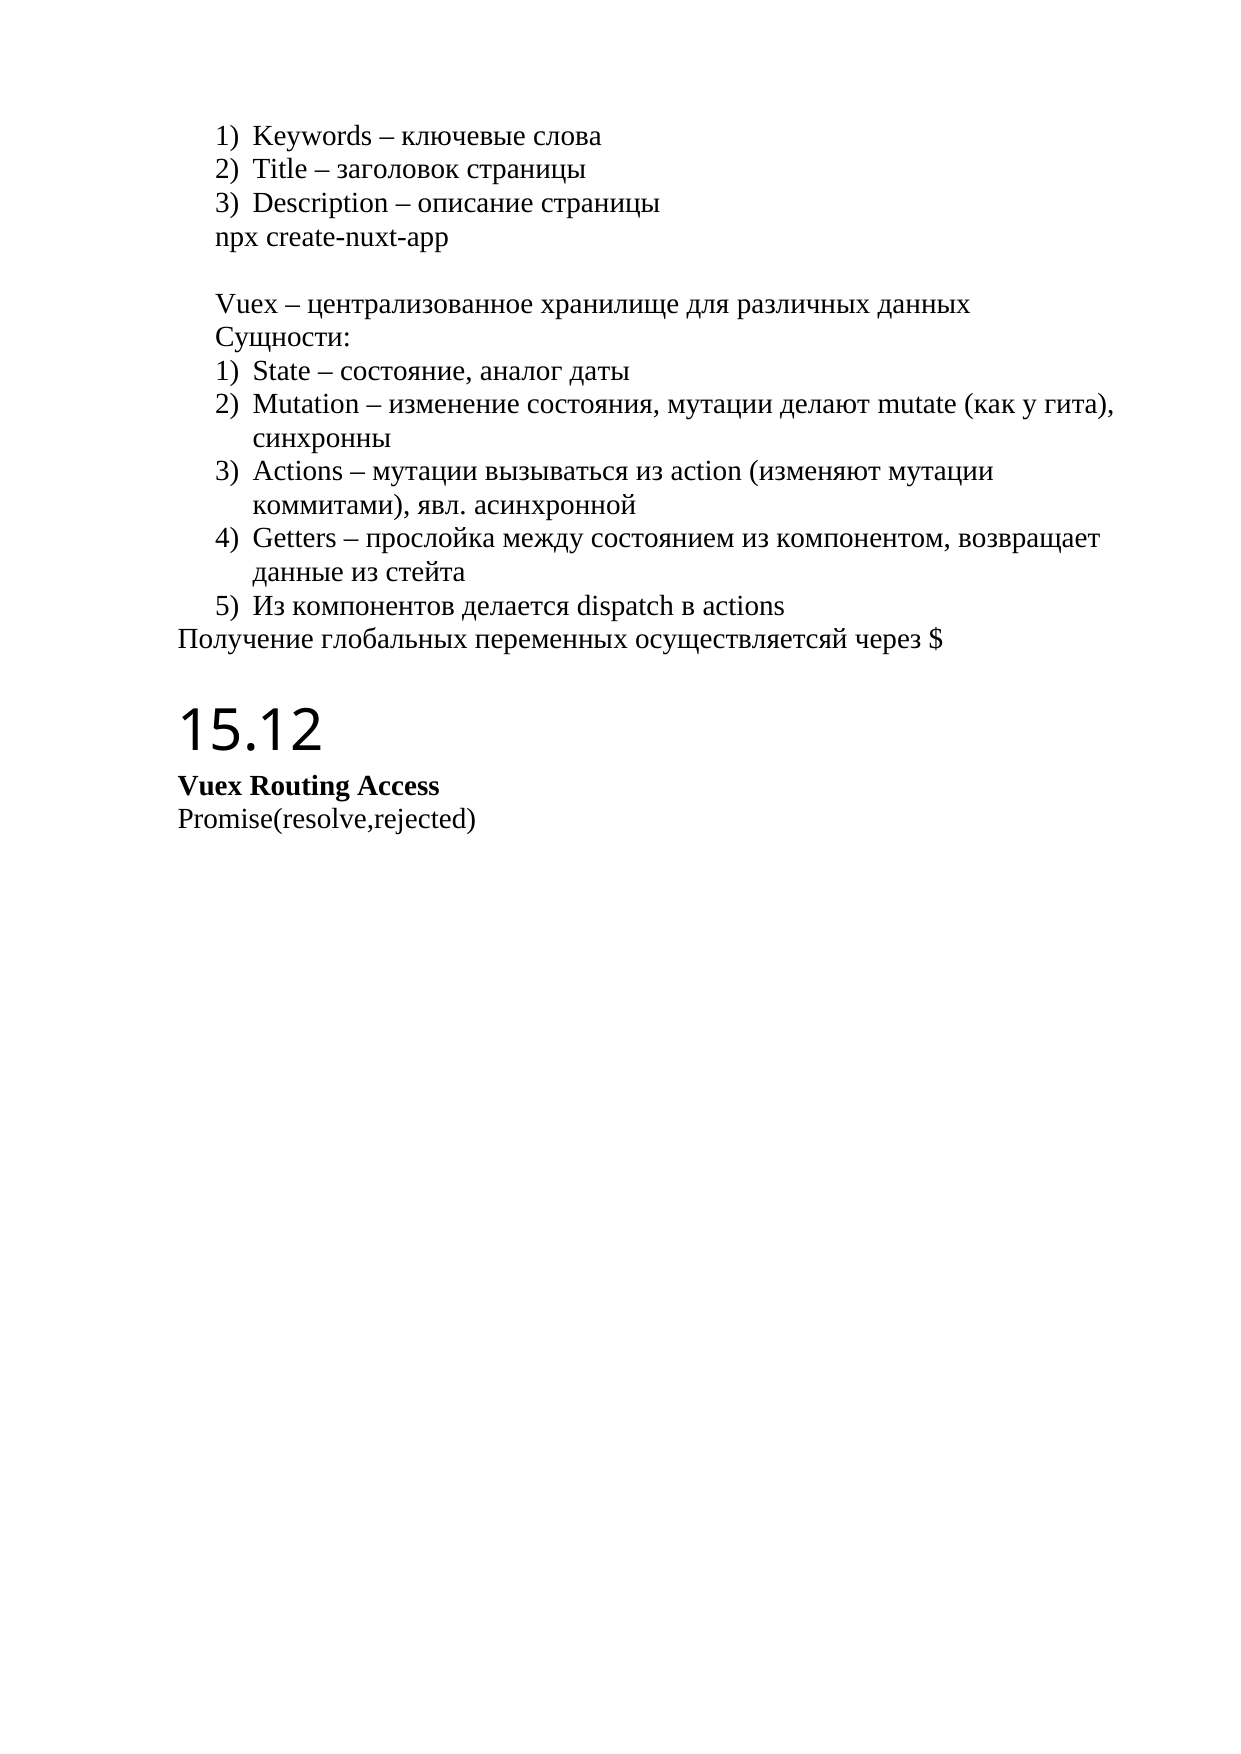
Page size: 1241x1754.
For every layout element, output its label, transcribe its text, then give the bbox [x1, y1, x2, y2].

text Vuex Routing Access [177, 768, 1152, 801]
text npx create-nuxt-app [215, 219, 1152, 252]
list Actions – мутации вызываться из action (изменяют мутации коммитами), явл. асинхронной [215, 453, 1152, 521]
text Получение глобальных переменных осуществляетсяй через $ [177, 621, 1152, 655]
list Getters – прослойка между состоянием из компонентом, возвращает данные из стейта [215, 521, 1152, 588]
list State – состояние, аналог даты [215, 353, 1152, 386]
list Keywords – ключевые слова [215, 118, 1152, 152]
text Сущности: [215, 319, 1152, 353]
list Mutation – изменение состояния, мутации делают mutate (как у гита), синхронны [215, 386, 1152, 453]
list Description – описание страницы [215, 185, 1152, 219]
text Vuex – централизованное хранилище для различных данных [215, 286, 1152, 319]
text Promise(resolve,rejected) [177, 801, 1152, 835]
title 15.12 [177, 688, 1152, 768]
list Title – заголовок страницы [215, 152, 1152, 185]
list Из компонентов делается dispatch в actions [215, 588, 1152, 621]
